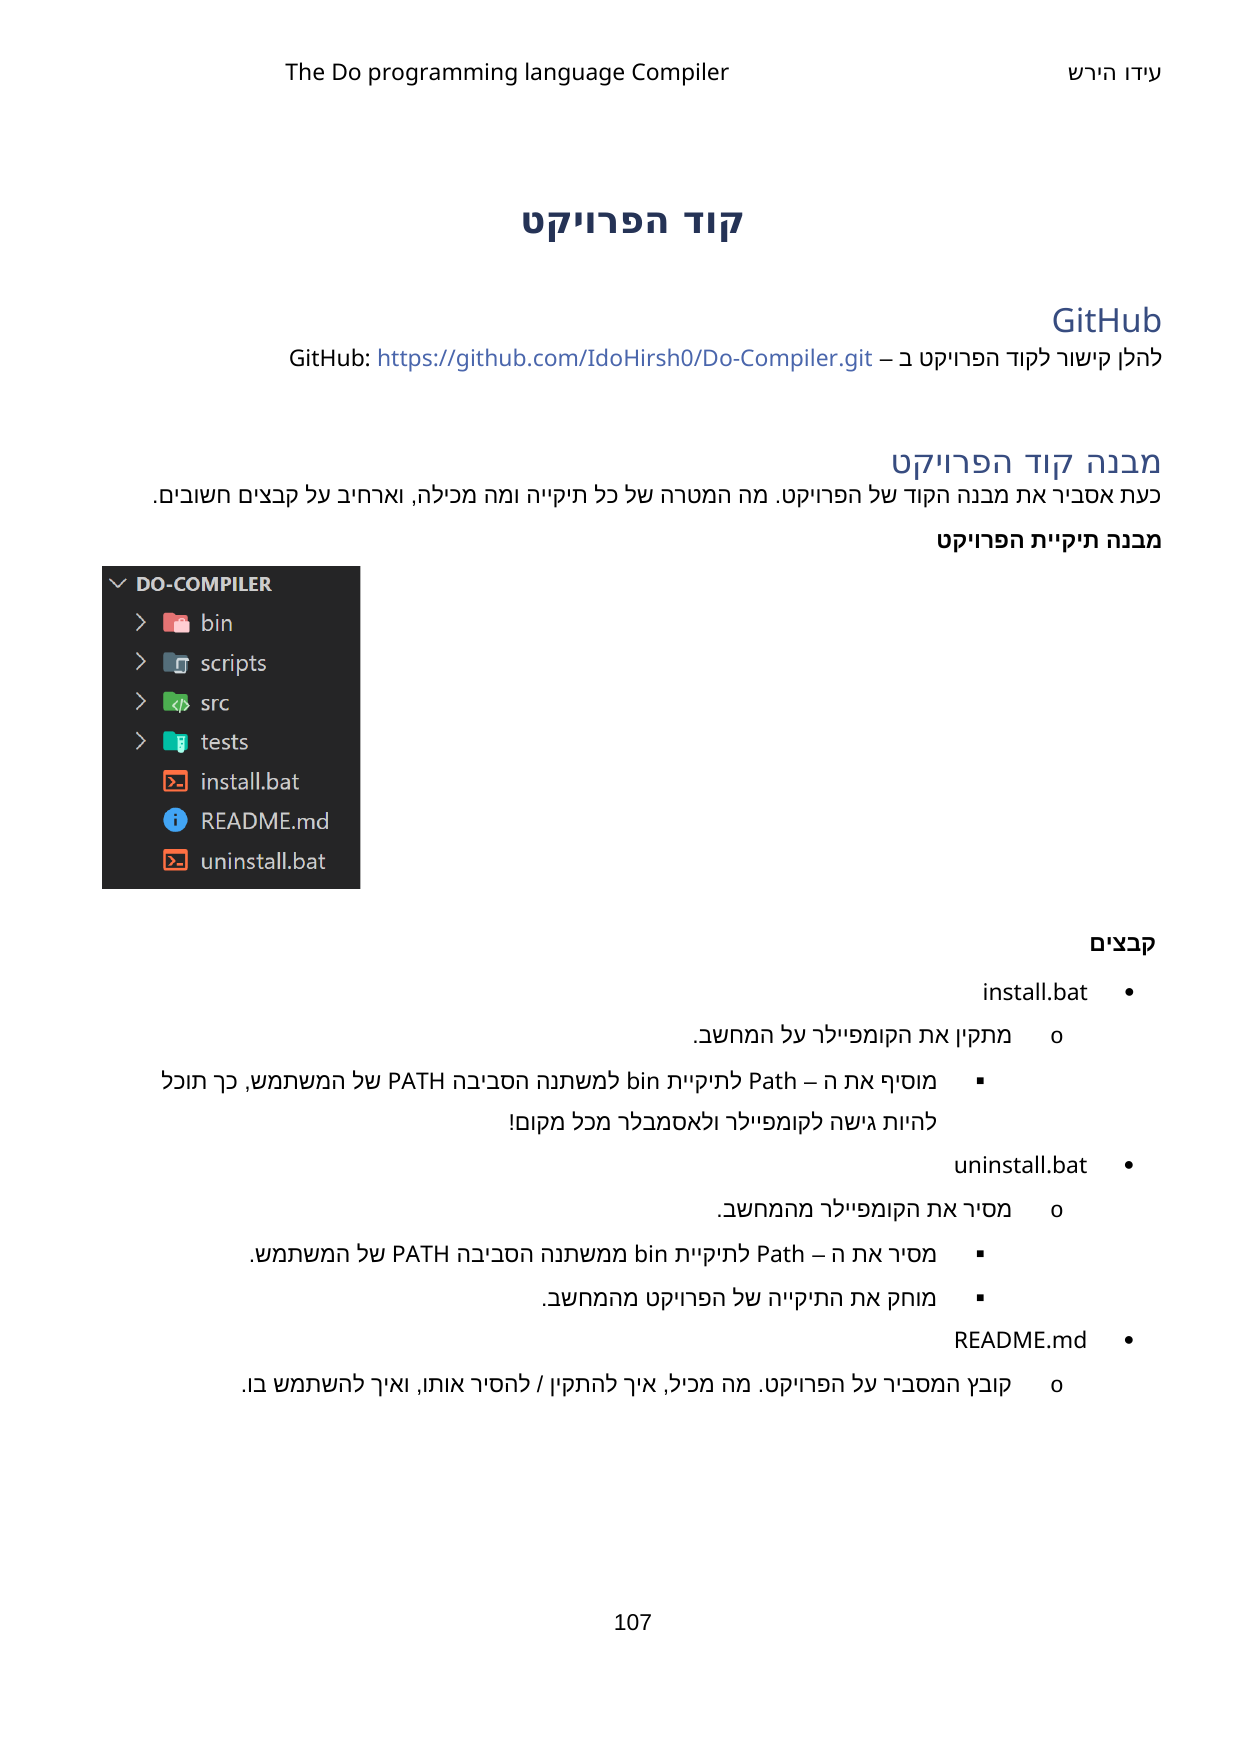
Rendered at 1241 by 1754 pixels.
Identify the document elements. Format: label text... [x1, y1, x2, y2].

text כעת אסביר את מבנה הקוד של הפרויקט. מה המטרה של כל תיקייה ומה מכילה, וארחיב על קבצים חשובים. [103, 482, 1162, 508]
list מתקין את הקומפיילר על המחשב. [103, 1022, 1050, 1051]
list מוחק את התיקייה של הפרויקט מהמחשב. [103, 1285, 975, 1311]
list מסיר את הקומפיילר מהמחשב. [103, 1196, 1050, 1224]
text קבצים [103, 593, 1162, 957]
list install.bat [103, 976, 1125, 1007]
list README.md [103, 1324, 1125, 1356]
list מסיר את ה – Path לתיקיית bin ממשתנה הסביבה PATH של המשתמש. [103, 1238, 975, 1269]
list קובץ המסביר על הפרויקט. מה מכיל, איך להתקין / להסיר אותו, ואיך להשתמש בו. [103, 1371, 1050, 1400]
text מבנה תיקיית הפרויקט [103, 527, 1162, 553]
list uninstall.bat [103, 1149, 1125, 1180]
picture [102, 566, 361, 889]
list מוסיף את ה – Path לתיקיית bin למשתנה הסביבה PATH של המשתמש, כך תוכל להיות גישה לקומפיילר ולאסמבלר מכל מקום! [103, 1065, 975, 1136]
subtitle GitHub [103, 297, 1162, 342]
text להלן קישור לקוד הפרויקט ב – GitHub: https://github.com/IdoHirsh0/Do-Compiler.git [103, 342, 1162, 373]
subtitle קוד הפרויקט [103, 198, 1162, 242]
subtitle מבנה קוד הפרויקט [103, 443, 1162, 482]
